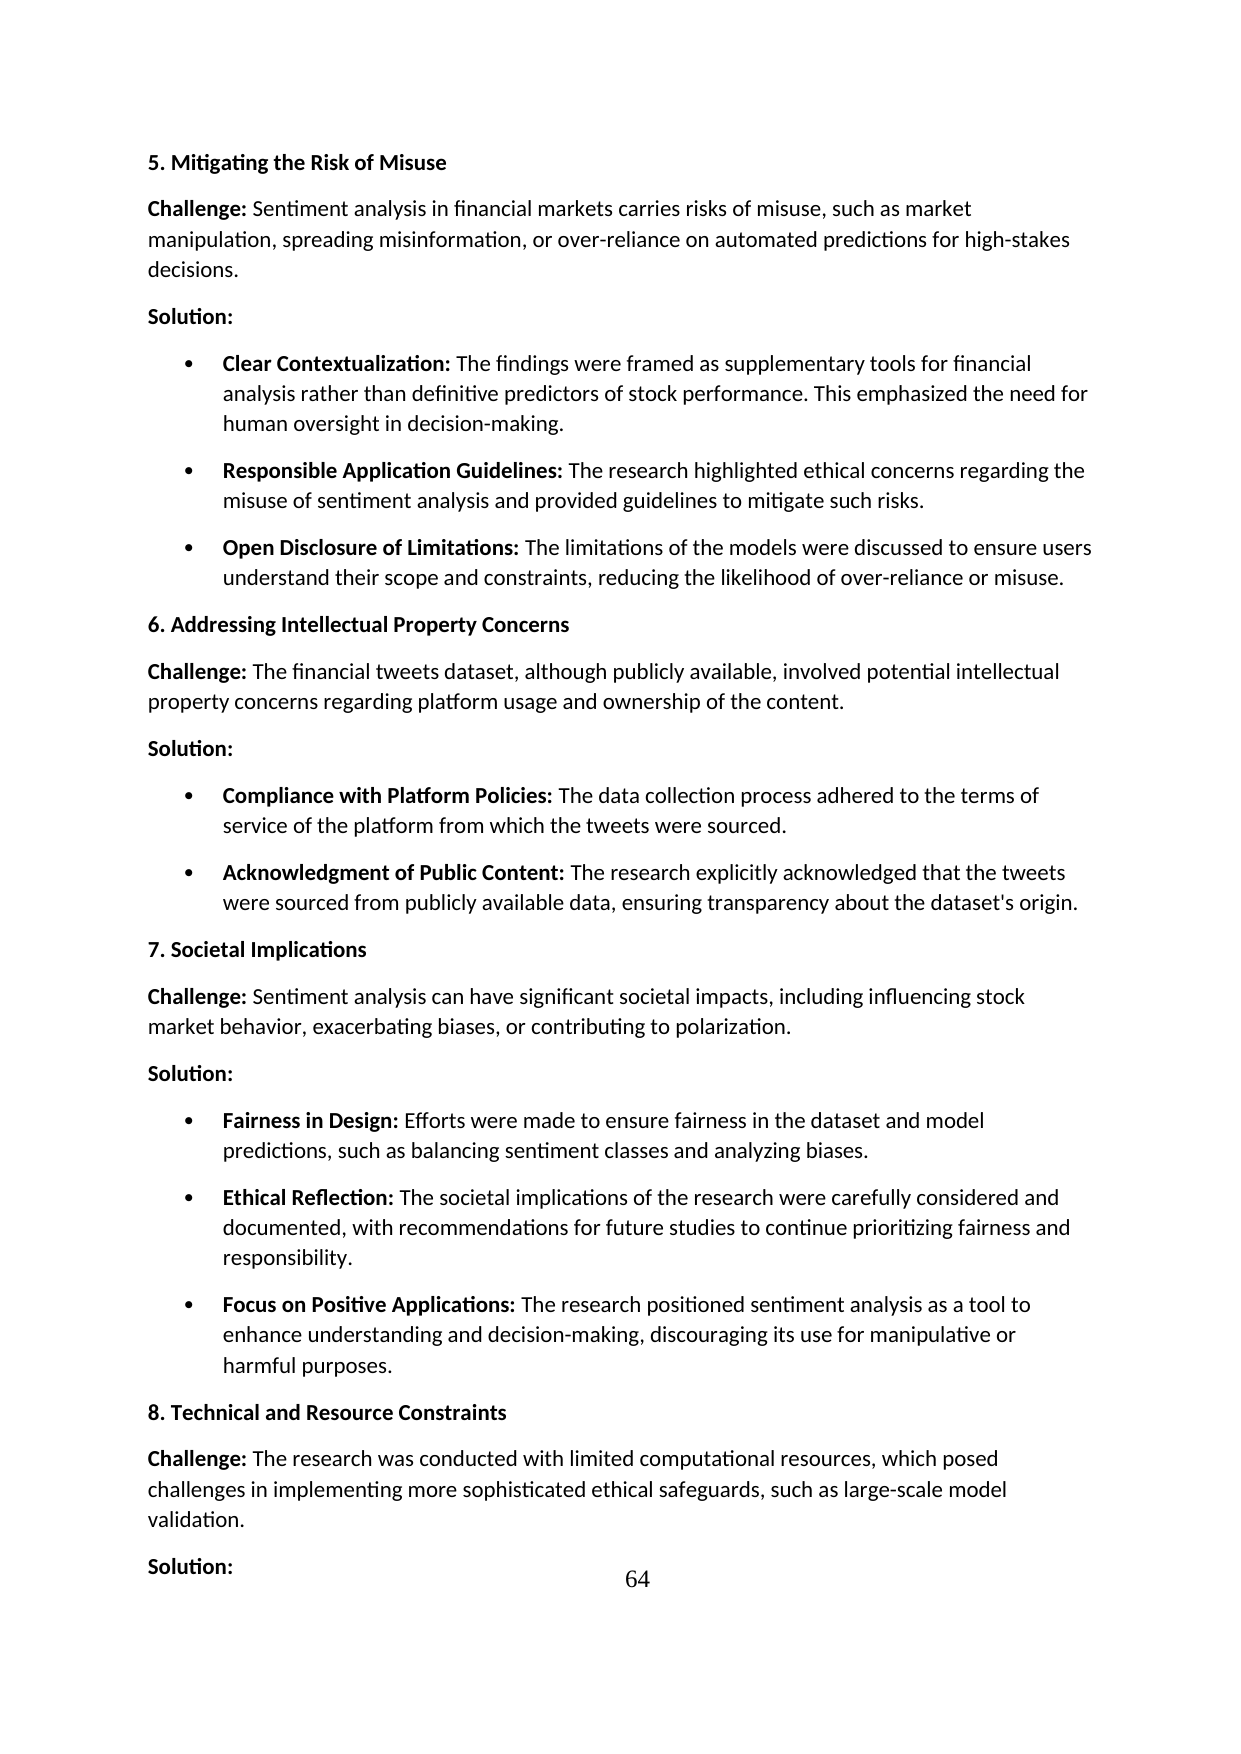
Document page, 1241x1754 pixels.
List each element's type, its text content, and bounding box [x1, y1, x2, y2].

text 6. Addressing Intellectual Property Concerns [148, 610, 1092, 638]
text Solution: [148, 302, 1092, 330]
list Fairness in Design: Efforts were made to ensure fairness in the dataset and model predictions, such as balancing sentiment classes and analyzing biases. [185, 1106, 1092, 1164]
text 5. Mitigating the Risk of Misuse [148, 148, 1092, 176]
text Challenge: The financial tweets dataset, although publicly available, involved potential intellectual property concerns regarding platform usage and ownership of the content. [148, 657, 1092, 715]
text Challenge: Sentiment analysis can have significant societal impacts, including influencing stock market behavior, exacerbating biases, or contributing to polarization. [148, 982, 1092, 1040]
text 8. Technical and Resource Constraints [148, 1398, 1092, 1426]
list Focus on Positive Applications: The research positioned sentiment analysis as a tool to enhance understanding and decision-making, discouraging its use for manipulative or harmful purposes. [185, 1290, 1092, 1379]
text 7. Societal Implications [148, 935, 1092, 963]
list Open Disclosure of Limitations: The limitations of the models were discussed to ensure users understand their scope and constraints, reducing the likelihood of over-reliance or misuse. [185, 533, 1092, 591]
text Solution: [148, 734, 1092, 762]
list Ethical Reflection: The societal implications of the research were carefully considered and documented, with recommendations for future studies to continue prioritizing fairness and responsibility. [185, 1183, 1092, 1272]
text Challenge: The research was conducted with limited computational resources, which posed challenges in implementing more sophisticated ethical safeguards, such as large-scale model validation. [148, 1444, 1092, 1533]
text Solution: [148, 1059, 1092, 1087]
list Responsible Application Guidelines: The research highlighted ethical concerns regarding the misuse of sentiment analysis and provided guidelines to mitigate such risks. [185, 456, 1092, 514]
list Clear Contextualization: The findings were framed as supplementary tools for financial analysis rather than definitive predictors of stock performance. This emphasized the need for human oversight in decision-making. [185, 349, 1092, 437]
list Acknowledgment of Public Content: The research explicitly acknowledged that the tweets were sourced from publicly available data, ensuring transparency about the dataset's origin. [185, 858, 1092, 916]
text Solution: [148, 1552, 1092, 1580]
text Challenge: Sentiment analysis in financial markets carries risks of misuse, such as market manipulation, spreading misinformation, or over-reliance on automated predictions for high-stakes decisions. [148, 194, 1092, 283]
list Compliance with Platform Policies: The data collection process adhered to the terms of service of the platform from which the tweets were sourced. [185, 781, 1092, 839]
